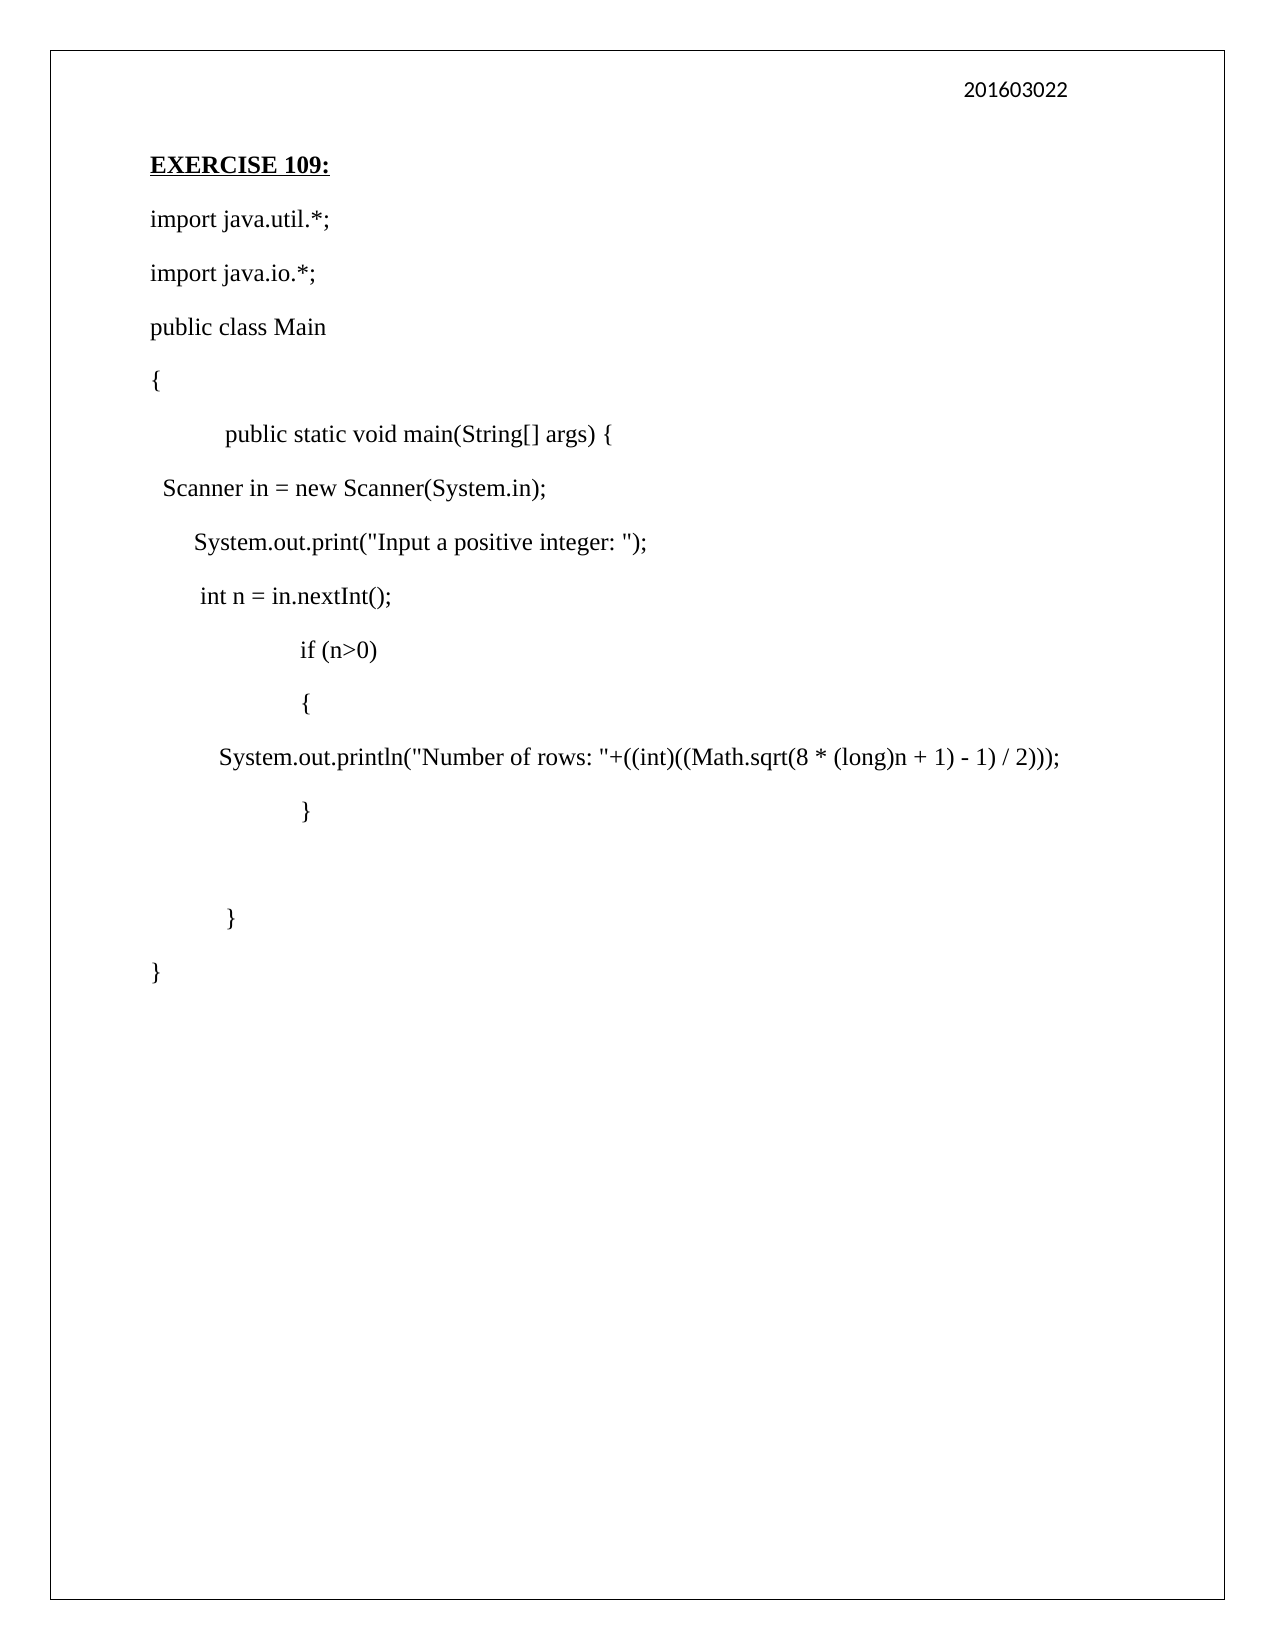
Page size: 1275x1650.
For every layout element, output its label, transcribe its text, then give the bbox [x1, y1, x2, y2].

text import java.util.*; [150, 204, 1125, 233]
text } [150, 903, 1125, 932]
text int n = in.nextInt(); [150, 581, 1125, 609]
text EXERCISE 109: [150, 150, 1125, 179]
text import java.io.*; [150, 258, 1125, 286]
text System.out.println("Number of rows: "+((int)((Math.sqrt(8 * (long)n + 1) - 1) / 2))); [150, 742, 1125, 771]
text { [150, 365, 1125, 394]
text Scanner in = new Scanner(System.in); [150, 473, 1125, 502]
text } [150, 796, 1125, 825]
text System.out.print("Input a positive integer: "); [150, 527, 1125, 556]
text public static void main(String[] args) { [150, 419, 1125, 448]
text public class Main [150, 312, 1125, 340]
text if (n>0) [150, 635, 1125, 663]
text } [150, 957, 1125, 986]
text { [150, 688, 1125, 717]
